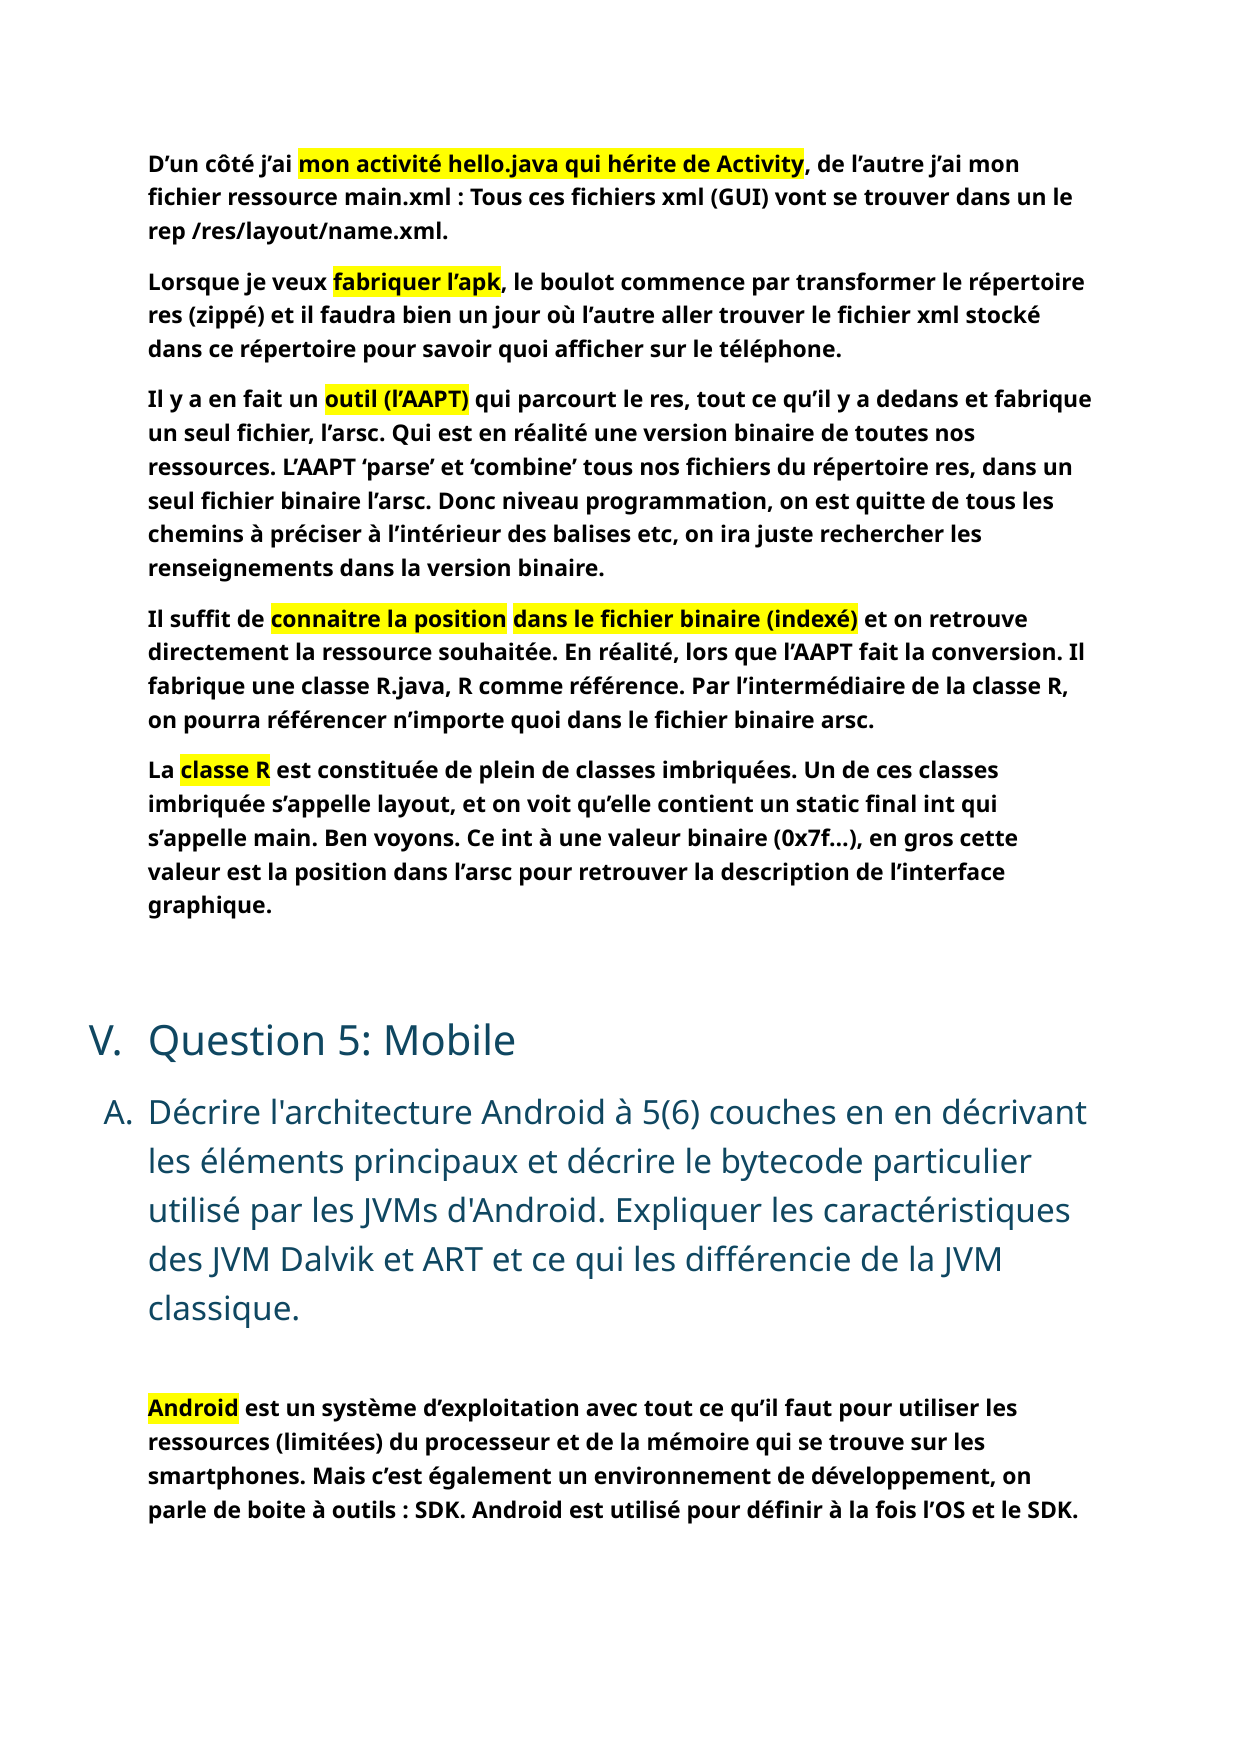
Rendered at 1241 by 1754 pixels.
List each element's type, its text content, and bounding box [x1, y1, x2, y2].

text Android est un système d’exploitation avec tout ce qu’il faut pour utiliser les ressources (limitées) du processeur et de la mémoire qui se trouve sur les smartphones. Mais c’est également un environnement de développement, on parle de boite à outils : SDK. Android est utilisé pour définir à la fois l’OS et le SDK. [148, 1392, 1093, 1525]
text La classe R est constituée de plein de classes imbriquées. Un de ces classes imbriquée s’appelle layout, et on voit qu’elle contient un static final int qui s’appelle main. Ben voyons. Ce int à une valeur binaire (0x7f…), en gros cette valeur est la position dans l’arsc pour retrouver la description de l’interface graphique. [148, 754, 1093, 921]
text Il suffit de connaitre la position dans le fichier binaire (indexé) et on retrouve directement la ressource souhaitée. En réalité, lors que l’AAPT fait la conversion. Il fabrique une classe R.java, R comme référence. Par l’intermédiaire de la classe R, on pourra référencer n’importe quoi dans le fichier binaire arsc. [148, 603, 1093, 735]
subtitle Question 5: Mobile [88, 1011, 1093, 1068]
text Il y a en fait un outil (l’AAPT) qui parcourt le res, tout ce qu’il y a dedans et fabrique un seul fichier, l’arsc. Qui est en réalité une version binaire de toutes nos ressources. L’AAPT ‘parse’ et ‘combine’ tous nos fichiers du répertoire res, dans un seul fichier binaire l’arsc. Donc niveau programmation, on est quitte de tous les chemins à préciser à l’intérieur des balises etc, on ira juste rechercher les renseignements dans la version binaire. [148, 383, 1093, 583]
text D’un côté j’ai mon activité hello.java qui hérite de Activity, de l’autre j’ai mon fichier ressource main.xml : Tous ces fichiers xml (GUI) vont se trouver dans un le rep /res/layout/name.xml. [148, 148, 1093, 246]
text Lorsque je veux fabriquer l’apk, le boulot commence par transformer le répertoire res (zippé) et il faudra bien un jour où l’autre aller trouver le fichier xml stocké dans ce répertoire pour savoir quoi afficher sur le téléphone. [148, 266, 1093, 364]
subtitle Décrire l'architecture Android à 5(6) couches en en décrivant les éléments principaux et décrire le bytecode particulier utilisé par les JVMs d'Android. Expliquer les caractéristiques des JVM Dalvik et ART et ce qui les différencie de la JVM classique. [103, 1089, 1093, 1330]
